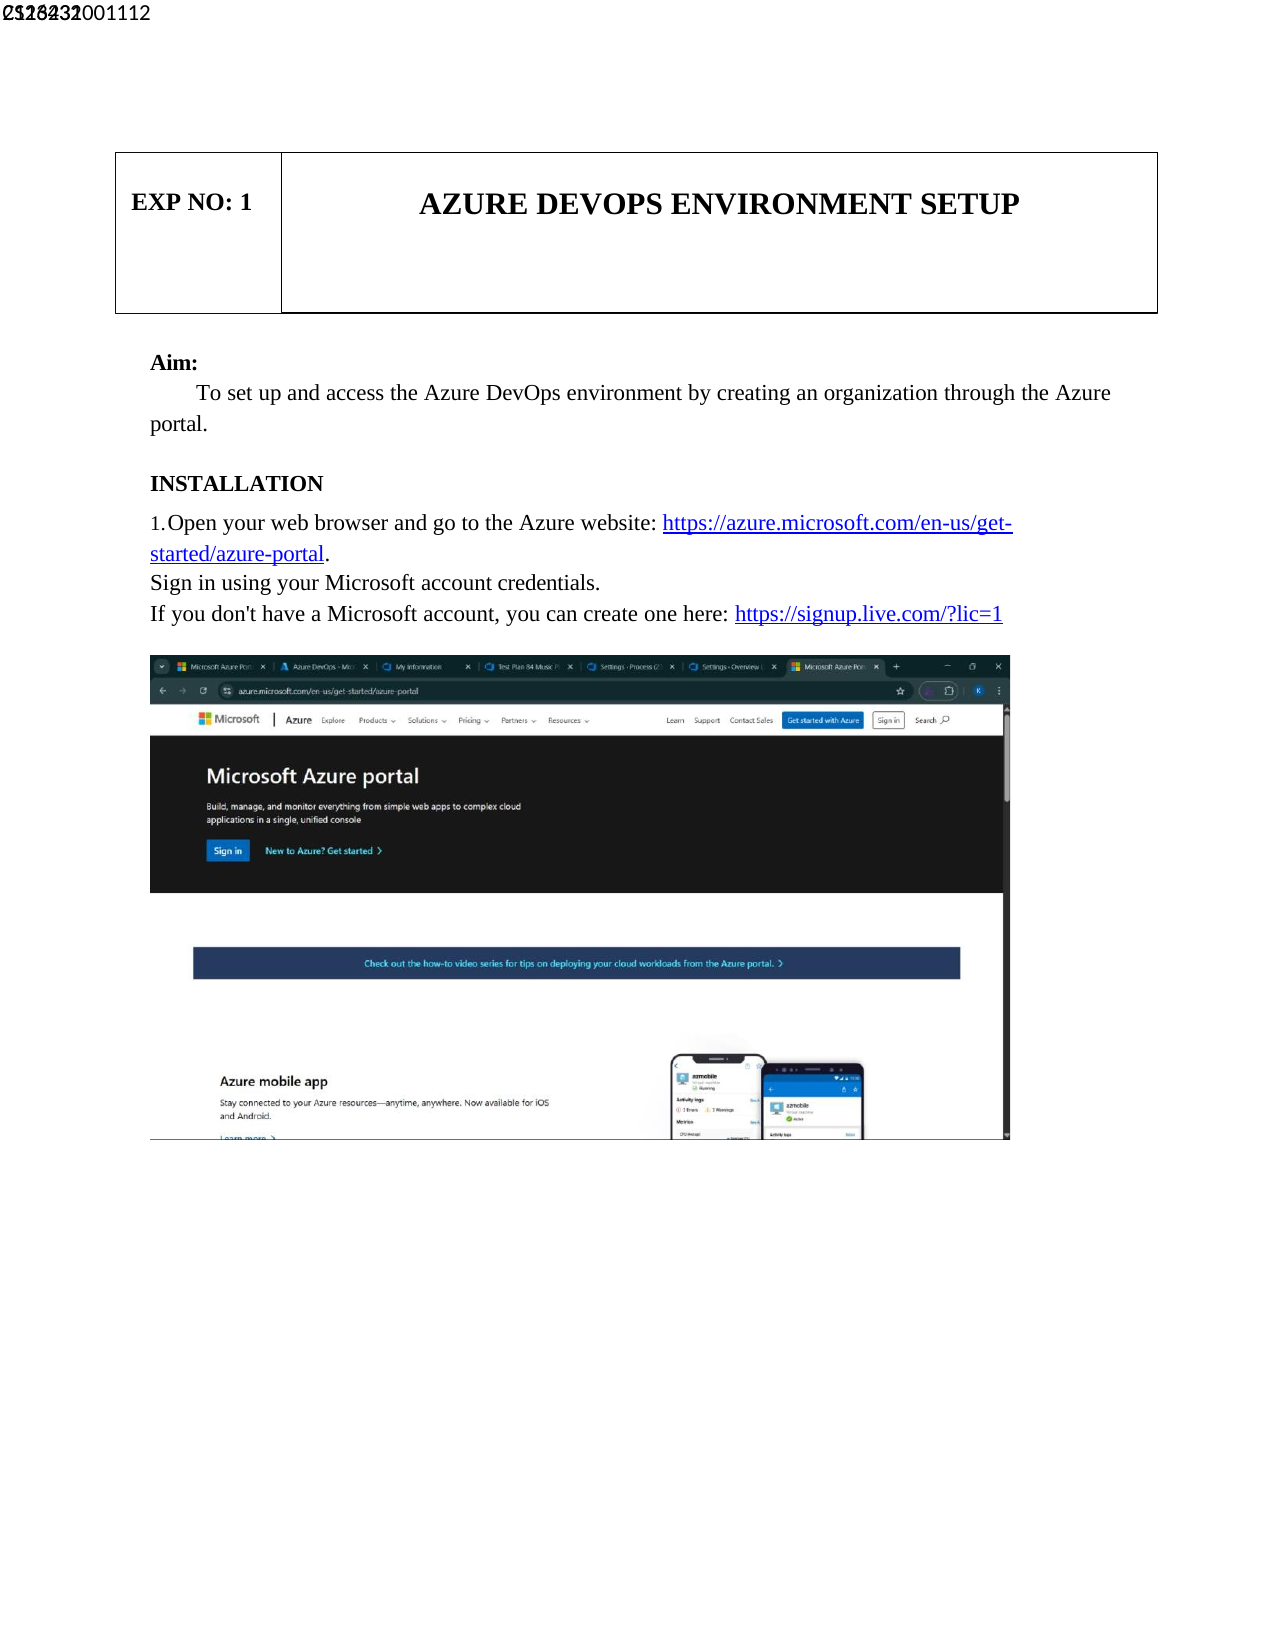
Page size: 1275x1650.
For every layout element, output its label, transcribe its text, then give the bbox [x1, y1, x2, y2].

text Aim: [150, 349, 1162, 375]
list Open your web browser and go to the Azure website: https://azure.microsoft.com/en-us/get- started/azure-portal. [150, 509, 1013, 566]
text Sign in using your Microsoft account credentials. [150, 570, 1162, 596]
text If you don't have a Microsoft account, you can create one here: https://signup.live.com/?lic=1 [150, 600, 1162, 626]
text To set up and access the Azure DevOps environment by creating an organization through the Azure portal. [150, 379, 1160, 436]
picture [150, 655, 1011, 1140]
text INSTALLATION [150, 470, 1162, 496]
